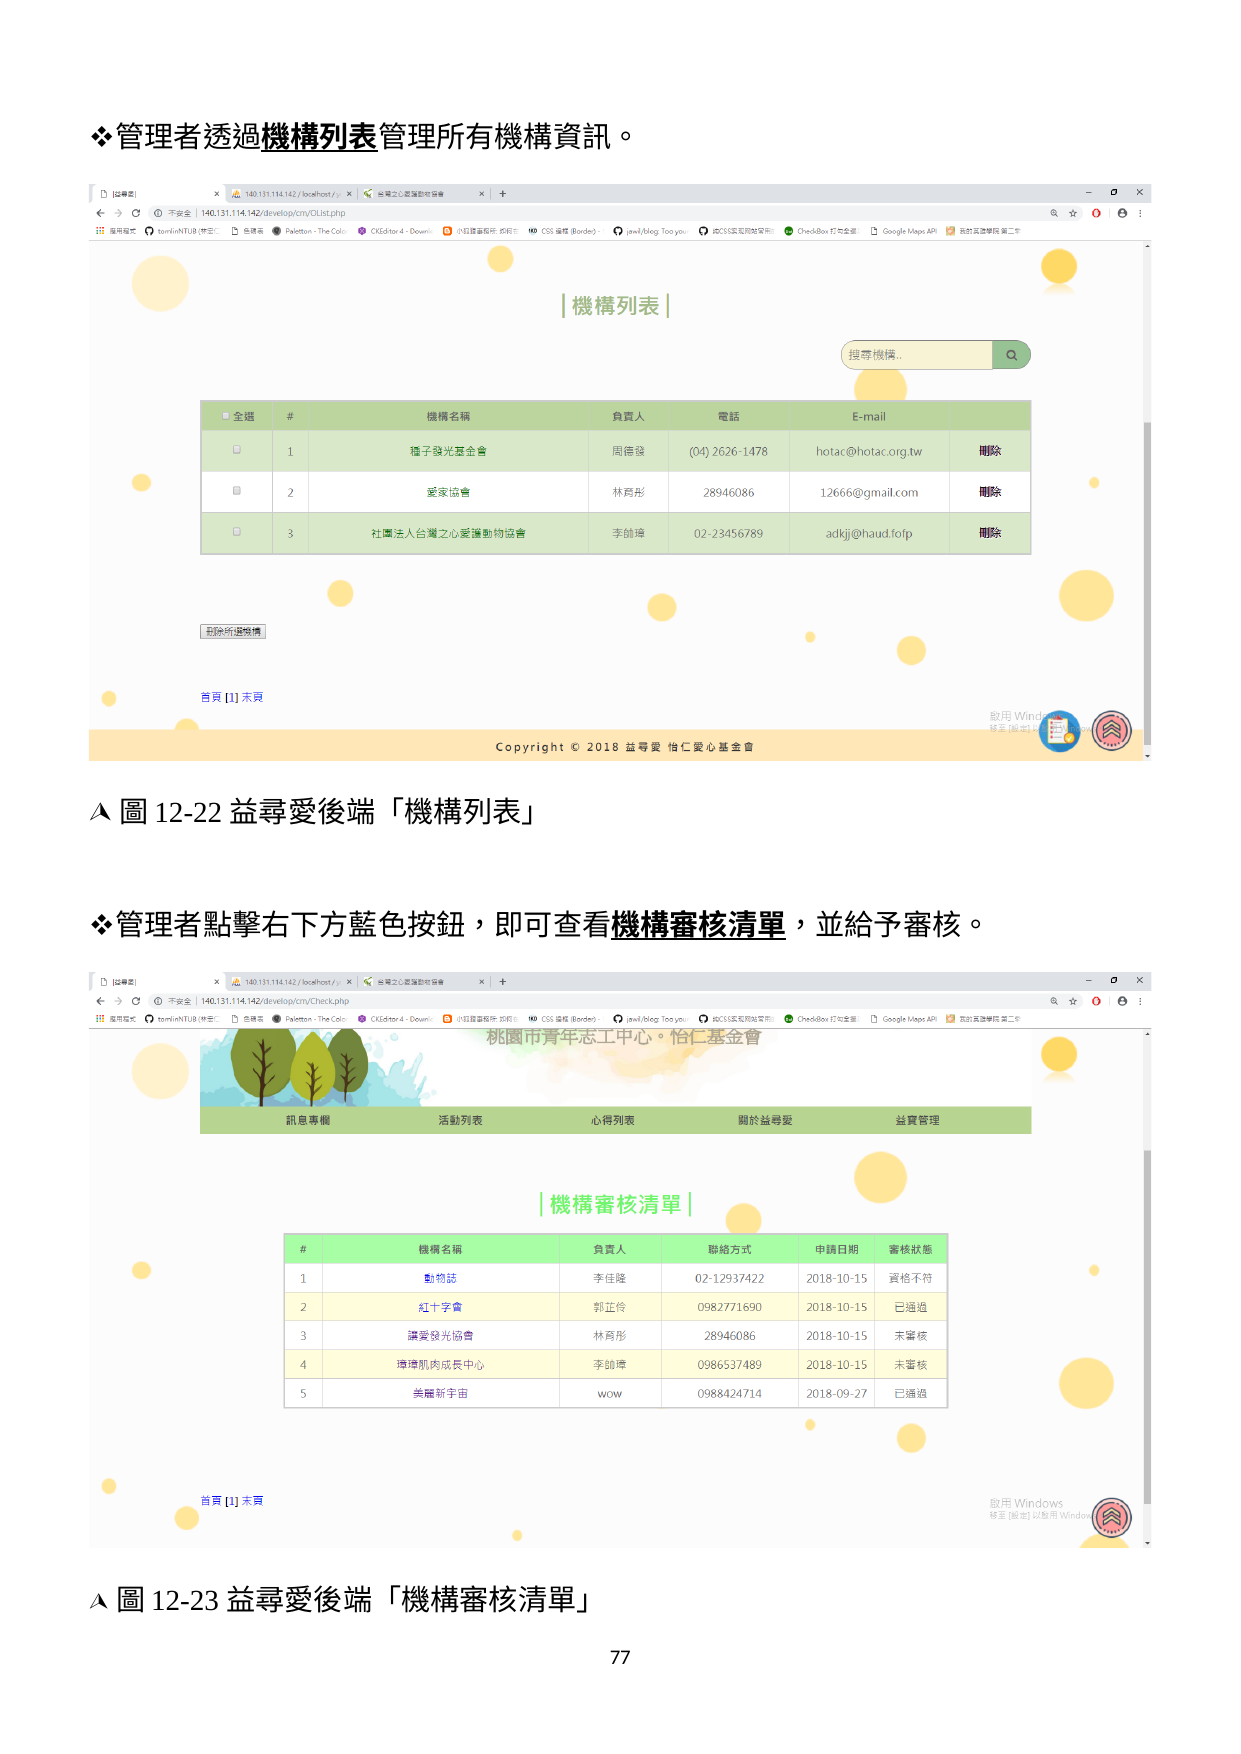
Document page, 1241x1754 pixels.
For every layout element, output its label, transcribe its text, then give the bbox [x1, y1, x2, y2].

picture [88, 184, 1152, 761]
text 圖12-23 益尋愛後端「機構審核清單」 [89, 1560, 1152, 1635]
picture [88, 972, 1152, 1548]
text 管理者透過機構列表管理所有機構資訊。 [89, 98, 1152, 173]
text 圖12-22 益尋愛後端「機構列表」 [89, 773, 1152, 848]
text 管理者點擊右下方藍色按鈕，即可查看機構審核清單，並給予審核。 [89, 885, 1152, 960]
